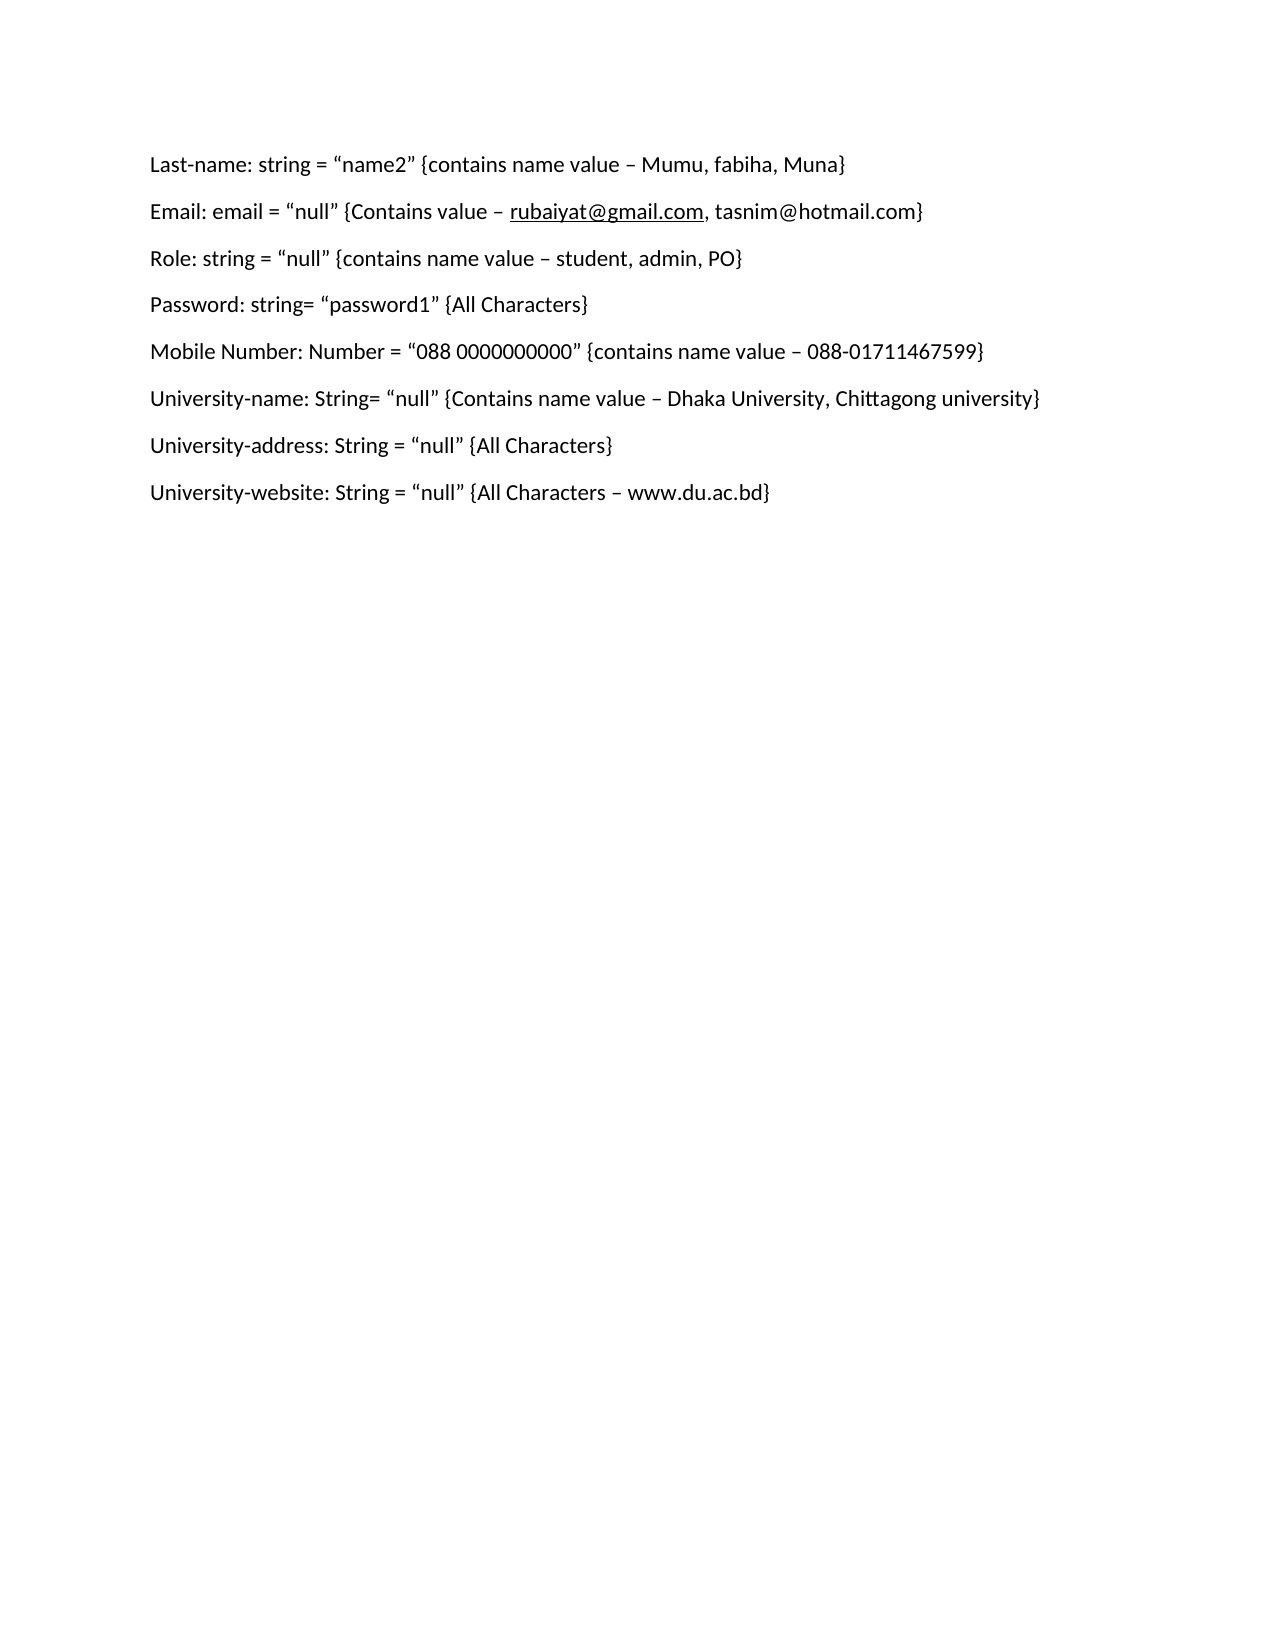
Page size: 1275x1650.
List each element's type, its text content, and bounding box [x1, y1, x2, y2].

text University-name: String= “null” {Contains name value – Dhaka University, Chittagong university} [150, 384, 1125, 412]
text University-address: String = “null” {All Characters} [150, 431, 1125, 459]
text University-website: String = “null” {All Characters – www.du.ac.bd} [150, 478, 1125, 506]
text Password: string= “password1” {All Characters} [150, 291, 1125, 319]
text Mobile Number: Number = “088 0000000000” {contains name value – 088-01711467599} [150, 337, 1125, 366]
text Last-name: string = “name2” {contains name value – Mumu, fabiha, Muna} [150, 150, 1125, 178]
text Email: email = “null” {Contains value – rubaiyat@gmail.com, tasnim@hotmail.com} [150, 197, 1125, 225]
text Role: string = “null” {contains name value – student, admin, PO} [150, 244, 1125, 272]
